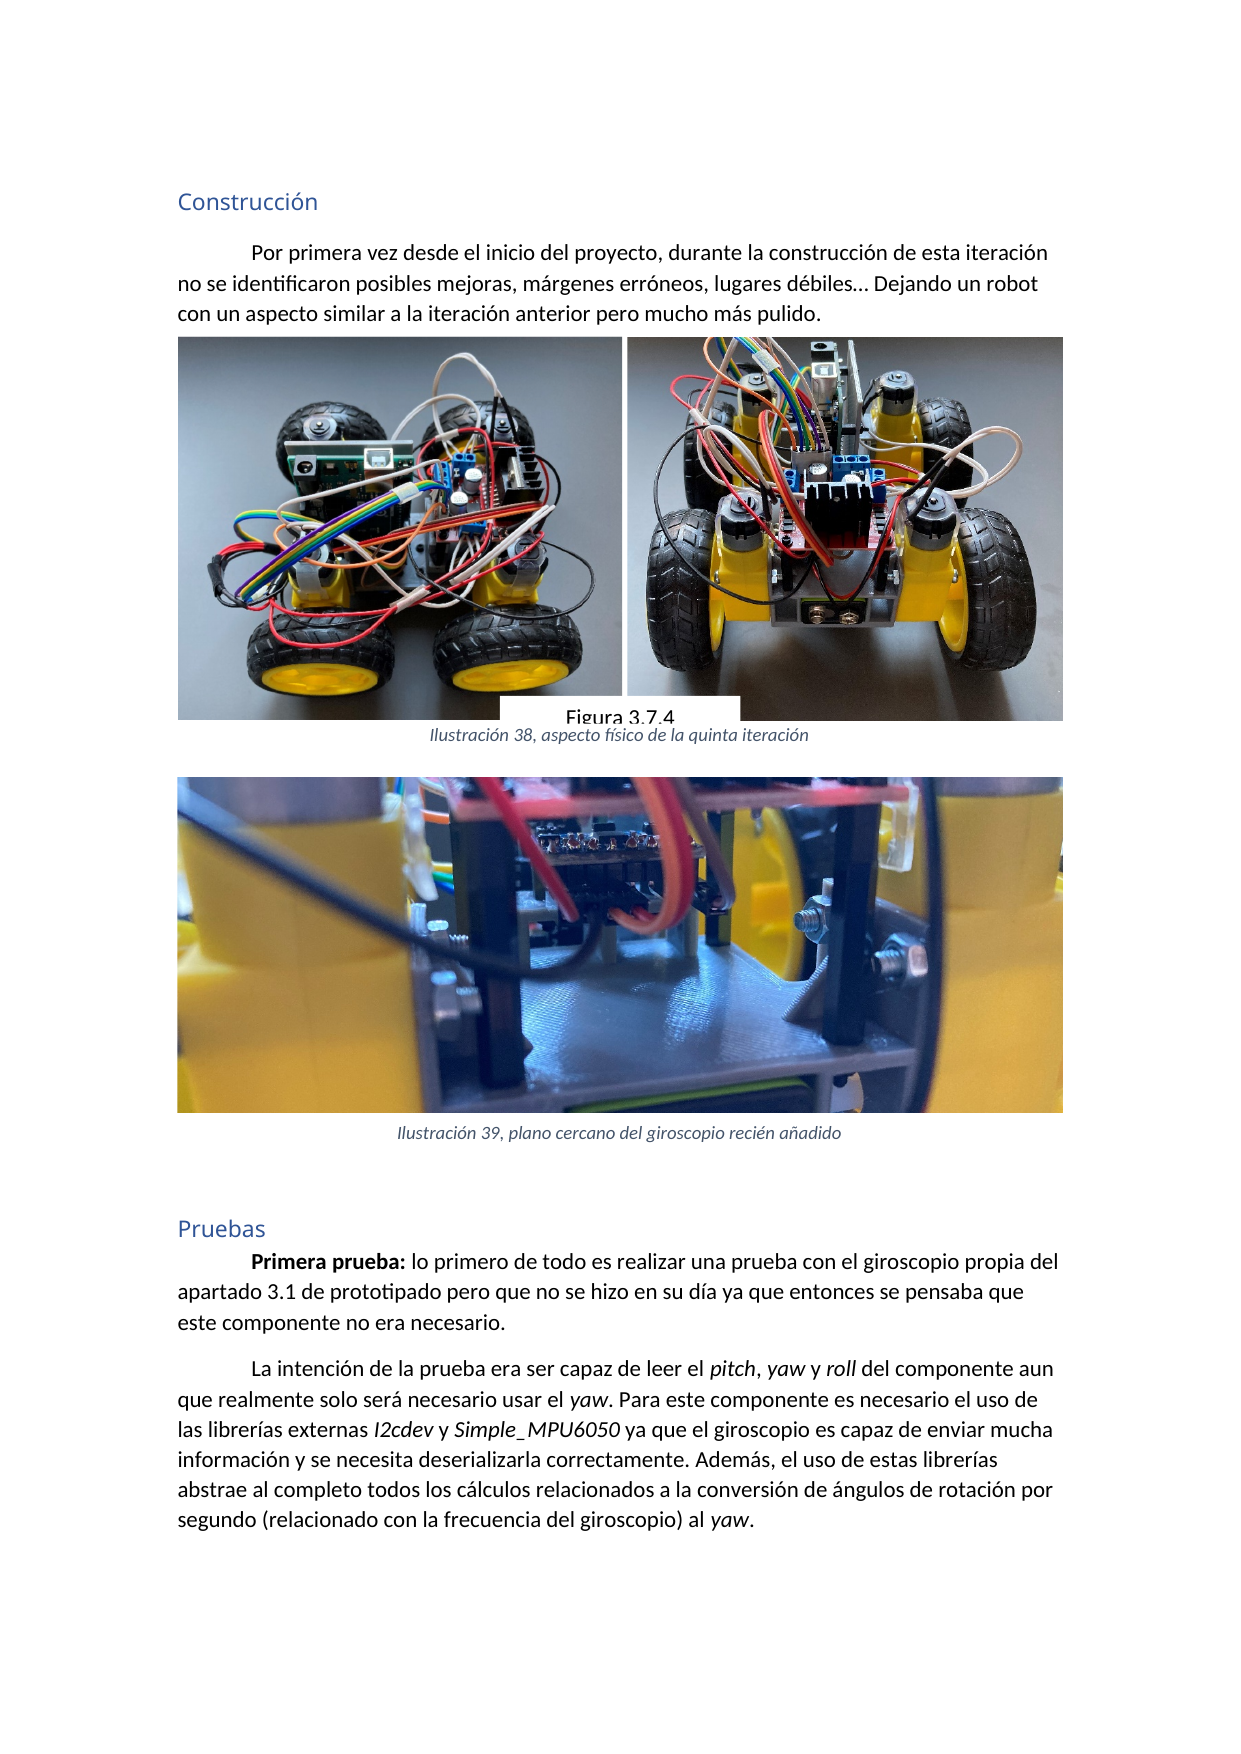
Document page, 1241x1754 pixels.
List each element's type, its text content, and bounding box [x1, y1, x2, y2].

text Pruebas [177, 1213, 1063, 1245]
picture [627, 337, 1063, 721]
picture [178, 337, 623, 720]
picture [177, 777, 1063, 1113]
text Por primera vez desde el inicio del proyecto, durante la construcción de esta iteración no se identificaron posibles mejoras, márgenes erróneos, lugares débiles… Dejando un robot con un aspecto similar a la iteración anterior pero mucho más pulido. [177, 238, 1063, 327]
text La intención de la prueba era ser capaz de leer el pitch, yaw y roll del componente aun que realmente solo será necesario usar el yaw. Para este componente es necesario el uso de las librerías externas I2cdev y Simple_MPU6050 ya que el giroscopio es capaz de enviar mucha información y se necesita deserializarla correctamente. Además, el uso de estas librerías abstrae al completo todos los cálculos relacionados a la conversión de ángulos de rotación por segundo (relacionado con la frecuencia del giroscopio) al yaw. [177, 1354, 1063, 1533]
text Primera prueba: lo primero de todo es realizar una prueba con el giroscopio propia del apartado 3.1 de prototipado pero que no se hizo en su día ya que entonces se pensaba que este componente no era necesario. [177, 1247, 1063, 1336]
text Construcción [177, 186, 1063, 217]
